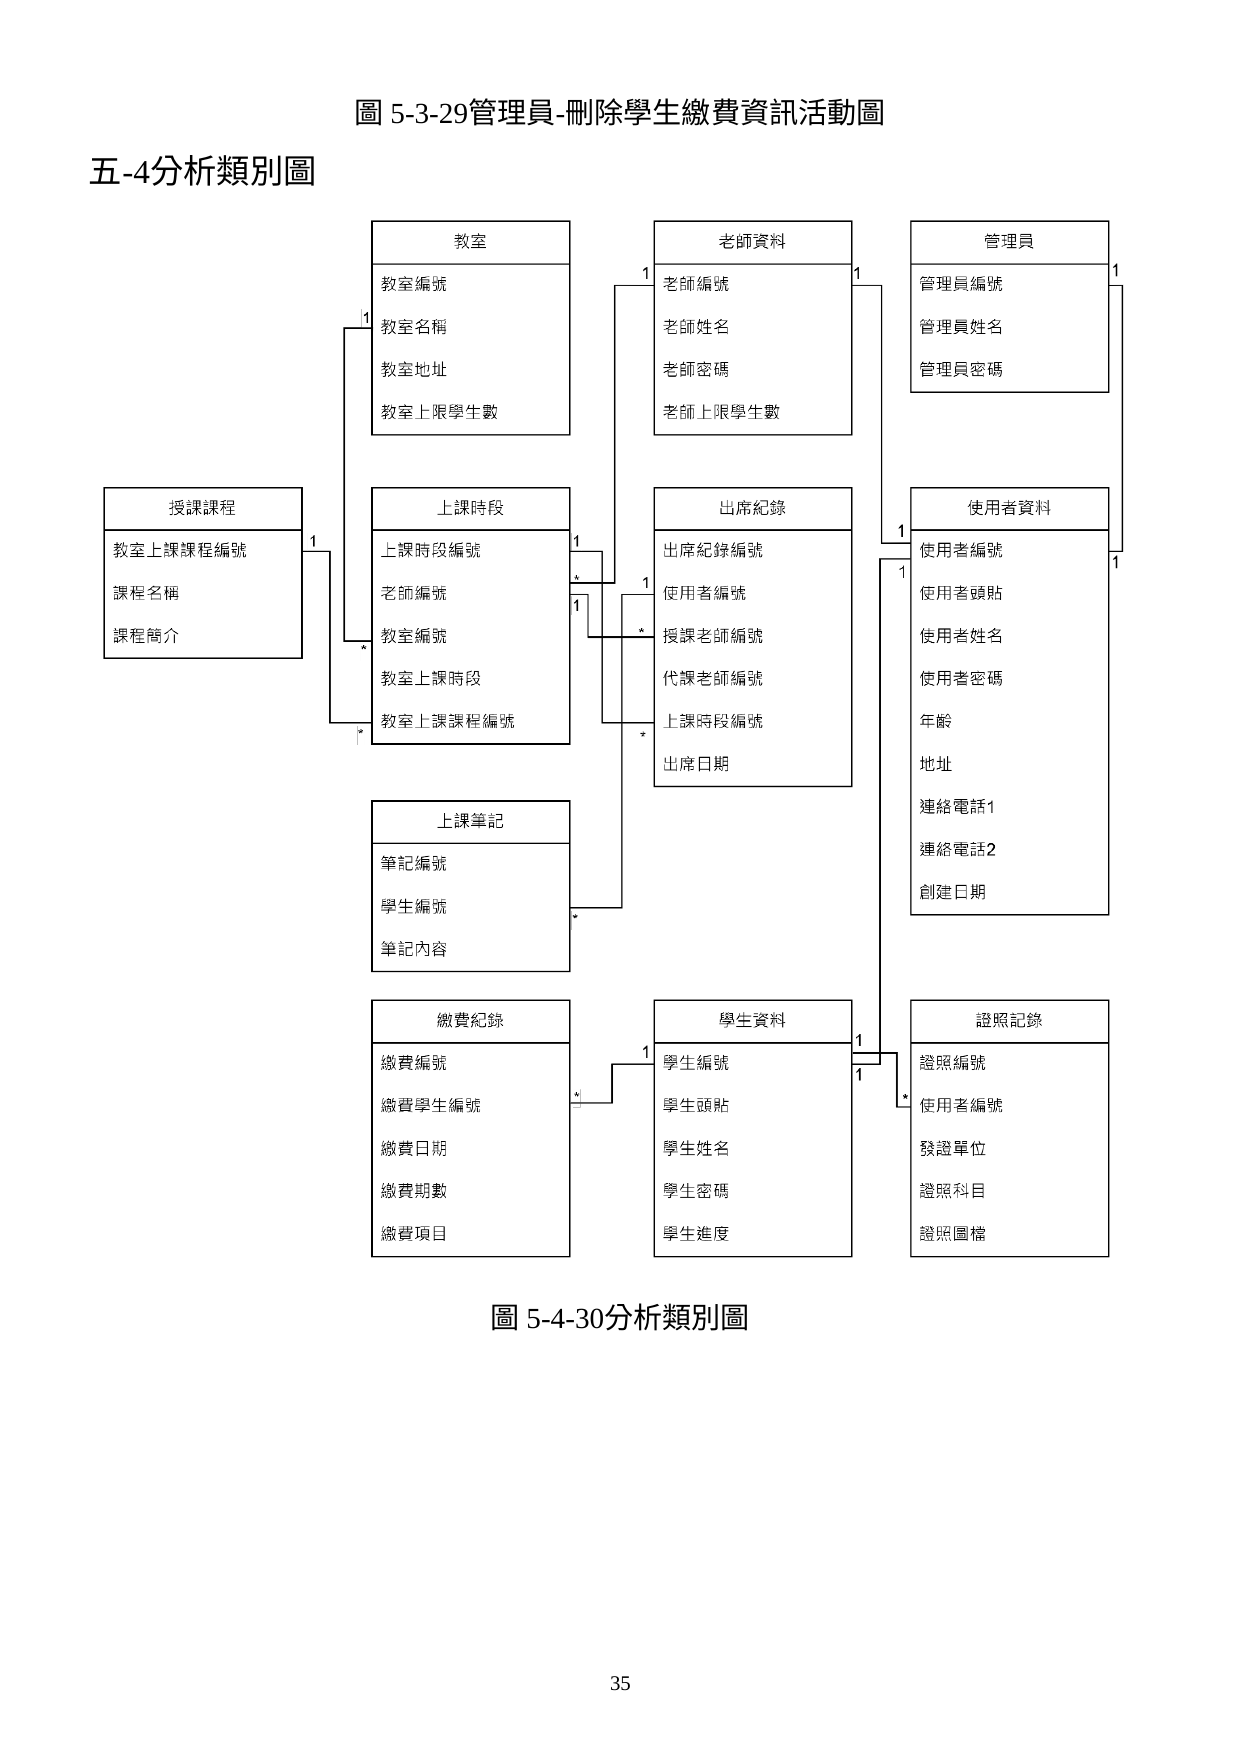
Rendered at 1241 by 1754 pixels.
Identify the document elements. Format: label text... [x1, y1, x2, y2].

picture [90, 206, 1151, 1271]
subtitle 分析類別圖 [89, 132, 1152, 207]
